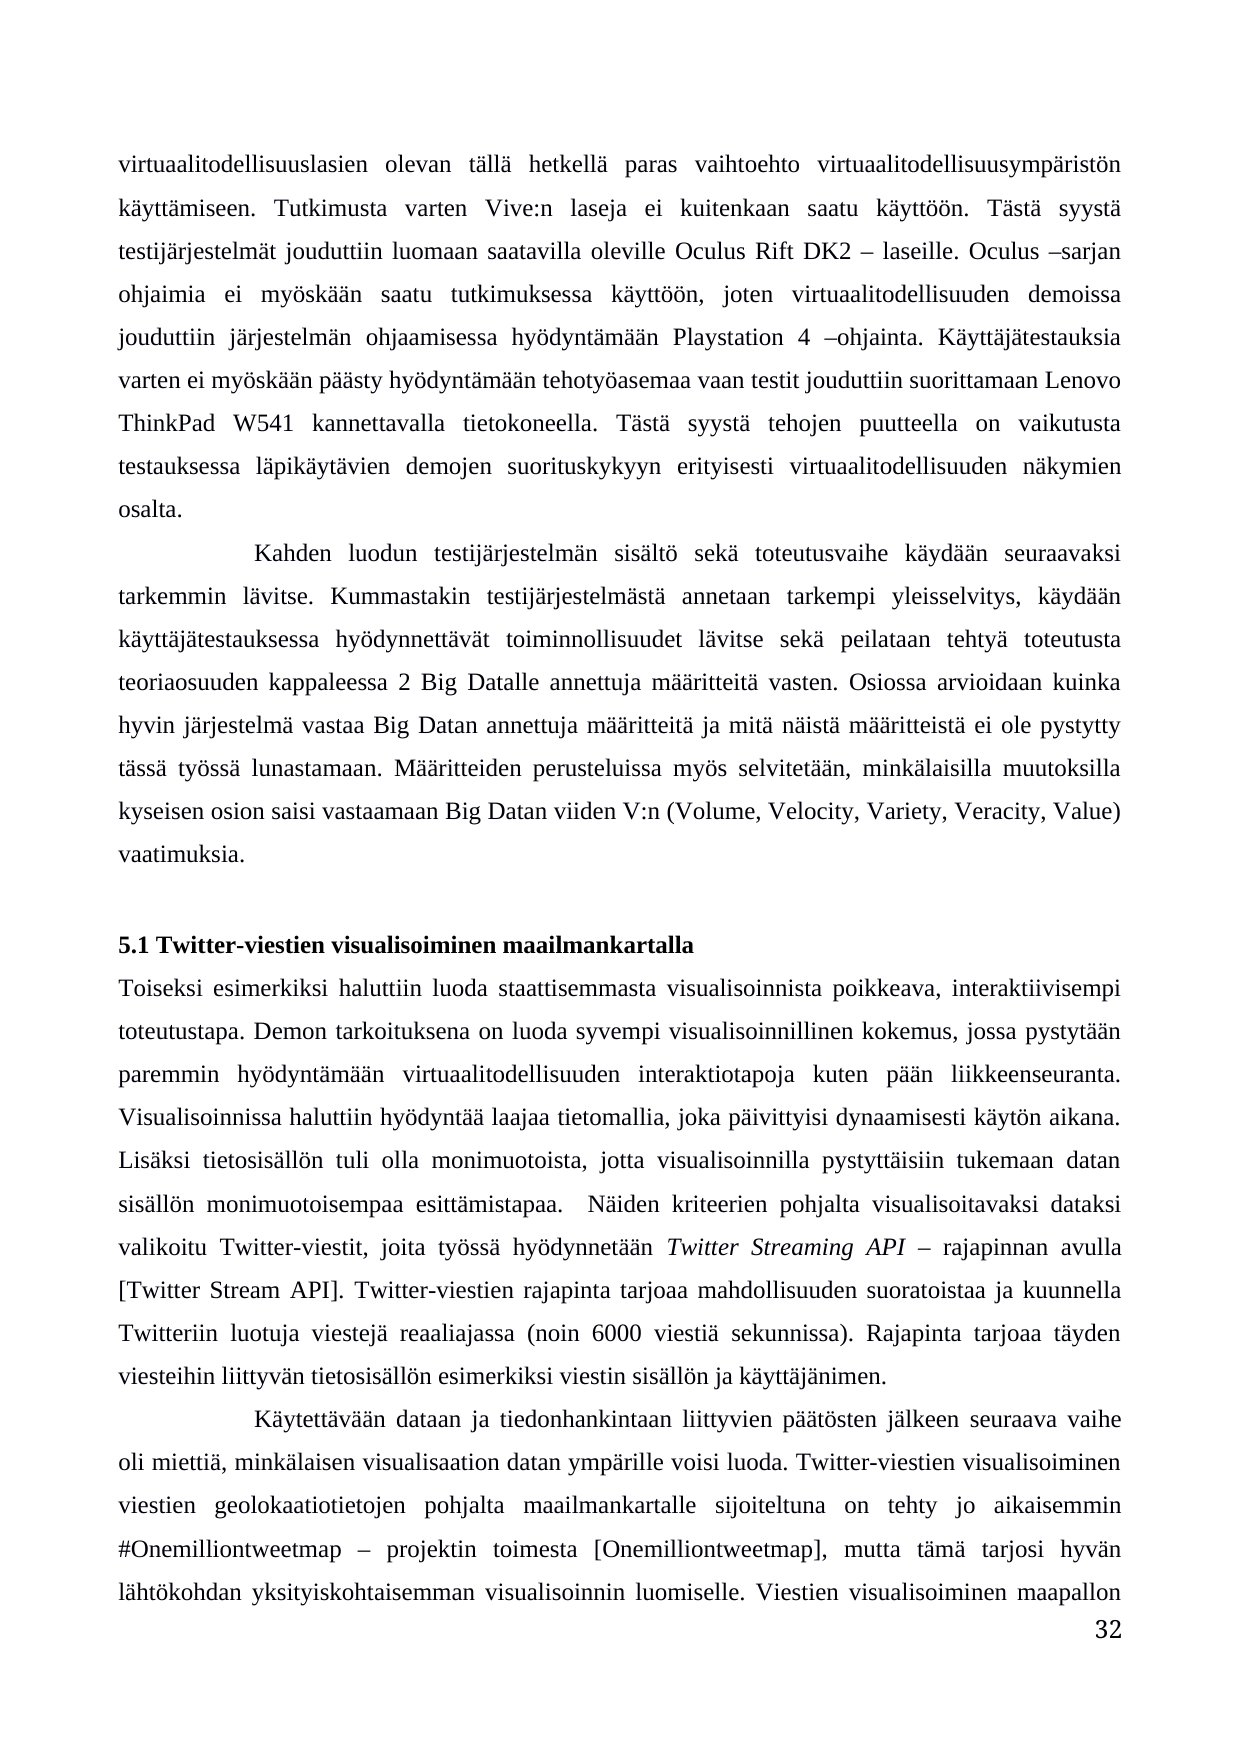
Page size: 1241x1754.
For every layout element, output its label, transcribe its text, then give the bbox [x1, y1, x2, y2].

text Toiseksi esimerkiksi haluttiin luoda staattisemmasta visualisoinnista poikkeava, interaktiivisempi toteutustapa. Demon tarkoituksena on luoda syvempi visualisoinnillinen kokemus, jossa pystytään paremmin hyödyntämään virtuaalitodellisuuden interaktiotapoja kuten pään liikkeenseuranta. Visualisoinnissa haluttiin hyödyntää laajaa tietomallia, joka päivittyisi dynaamisesti käytön aikana. Lisäksi tietosisällön tuli olla monimuotoista, jotta visualisoinnilla pystyttäisiin tukemaan datan sisällön monimuotoisempaa esittämistapaa. Näiden kriteerien pohjalta visualisoitavaksi dataksi valikoitu Twitter-viestit, joita työssä hyödynnetään Twitter Streaming API – rajapinnan avulla [Twitter Stream API]. Twitter-viestien rajapinta tarjoaa mahdollisuuden suoratoistaa ja kuunnella Twitteriin luotuja viestejä reaaliajassa (noin 6000 viestiä sekunnissa). Rajapinta tarjoaa täyden viesteihin liittyvän tietosisällön esimerkiksi viestin sisällön ja käyttäjänimen. [118, 973, 1122, 1390]
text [118, 1404, 1122, 1606]
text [118, 149, 1122, 523]
text Kahden luodun testijärjestelmän sisältö sekä toteutusvaihe käydään seuraavaksi tarkemmin lävitse. Kummastakin testijärjestelmästä annetaan tarkempi yleisselvitys, käydään käyttäjätestauksessa hyödynnettävät toiminnollisuudet lävitse sekä peilataan tehtyä toteutusta teoriaosuuden kappaleessa 2 Big Datalle annettuja määritteitä vasten. Osiossa arvioidaan kuinka hyvin järjestelmä vastaa Big Datan annettuja määritteitä ja mitä näistä määritteistä ei ole pystytty tässä työssä lunastamaan. Määritteiden perusteluissa myös selvitetään, minkälaisilla muutoksilla kyseisen osion saisi vastaamaan Big Datan viiden V:n (Volume, Velocity, Variety, Veracity, Value) vaatimuksia. [118, 538, 1122, 868]
text 5.1 Twitter-viestien visualisoiminen maailmankartalla [118, 930, 1122, 959]
